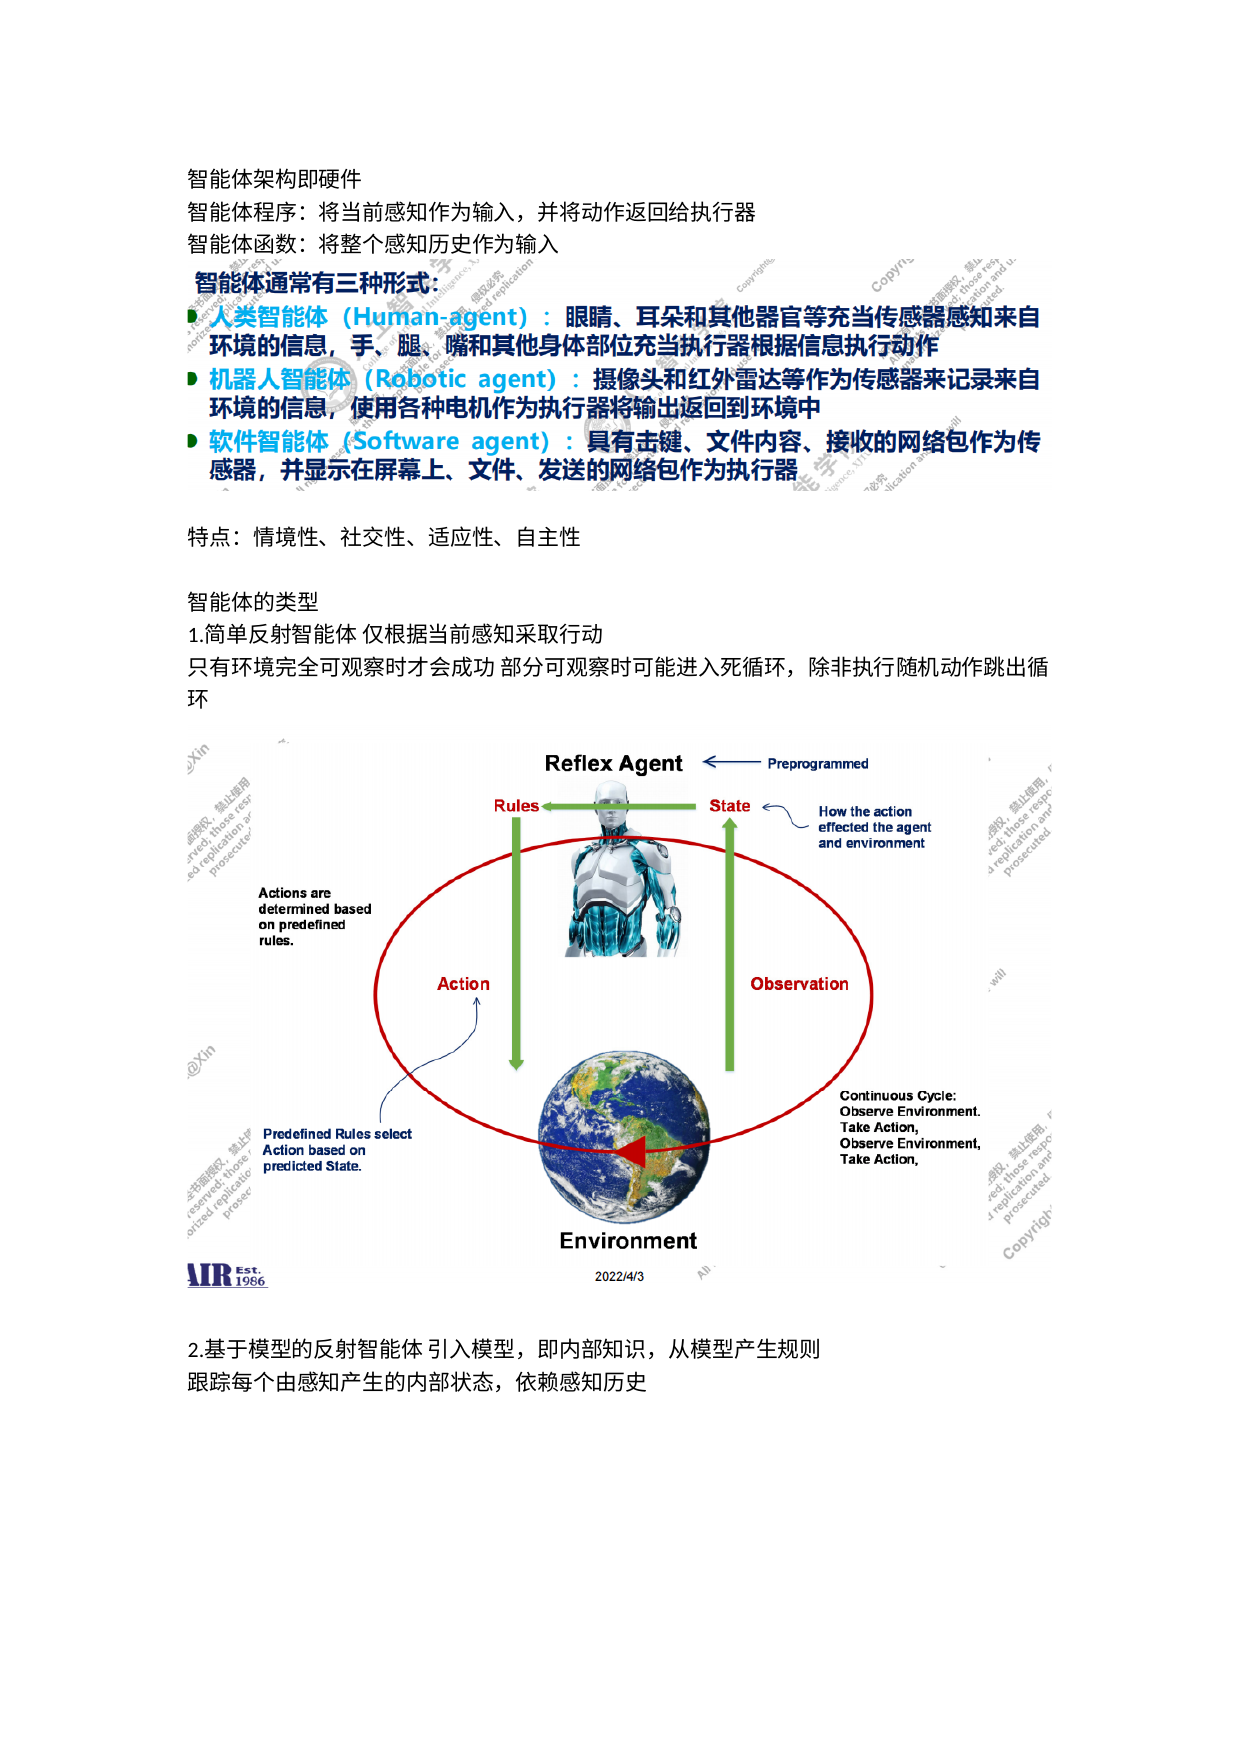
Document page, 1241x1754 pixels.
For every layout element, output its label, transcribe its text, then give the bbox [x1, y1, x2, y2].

text 只有环境完全可观察时才会成功 部分可观察时可能进入死循环，除非执行随机动作跳出循环 [187, 649, 1053, 714]
text 1.简单反射智能体 仅根据当前感知采取行动 [187, 617, 1053, 649]
text 智能体程序：将当前感知作为输入，并将动作返回给执行器 [187, 194, 1053, 227]
text 智能体函数：将整个感知历史作为输入 [187, 227, 1053, 259]
text 跟踪每个由感知产生的内部状态，依赖感知历史 [187, 1364, 1053, 1397]
picture [187, 714, 1052, 1288]
text 智能体的类型 [187, 584, 1053, 617]
text 特点：情境性、社交性、适应性、自主性 [187, 519, 1053, 552]
text 2.基于模型的反射智能体 引入模型，即内部知识，从模型产生规则 [187, 1332, 1053, 1364]
picture [187, 259, 1053, 491]
text 智能体架构即硬件 [187, 162, 1053, 194]
